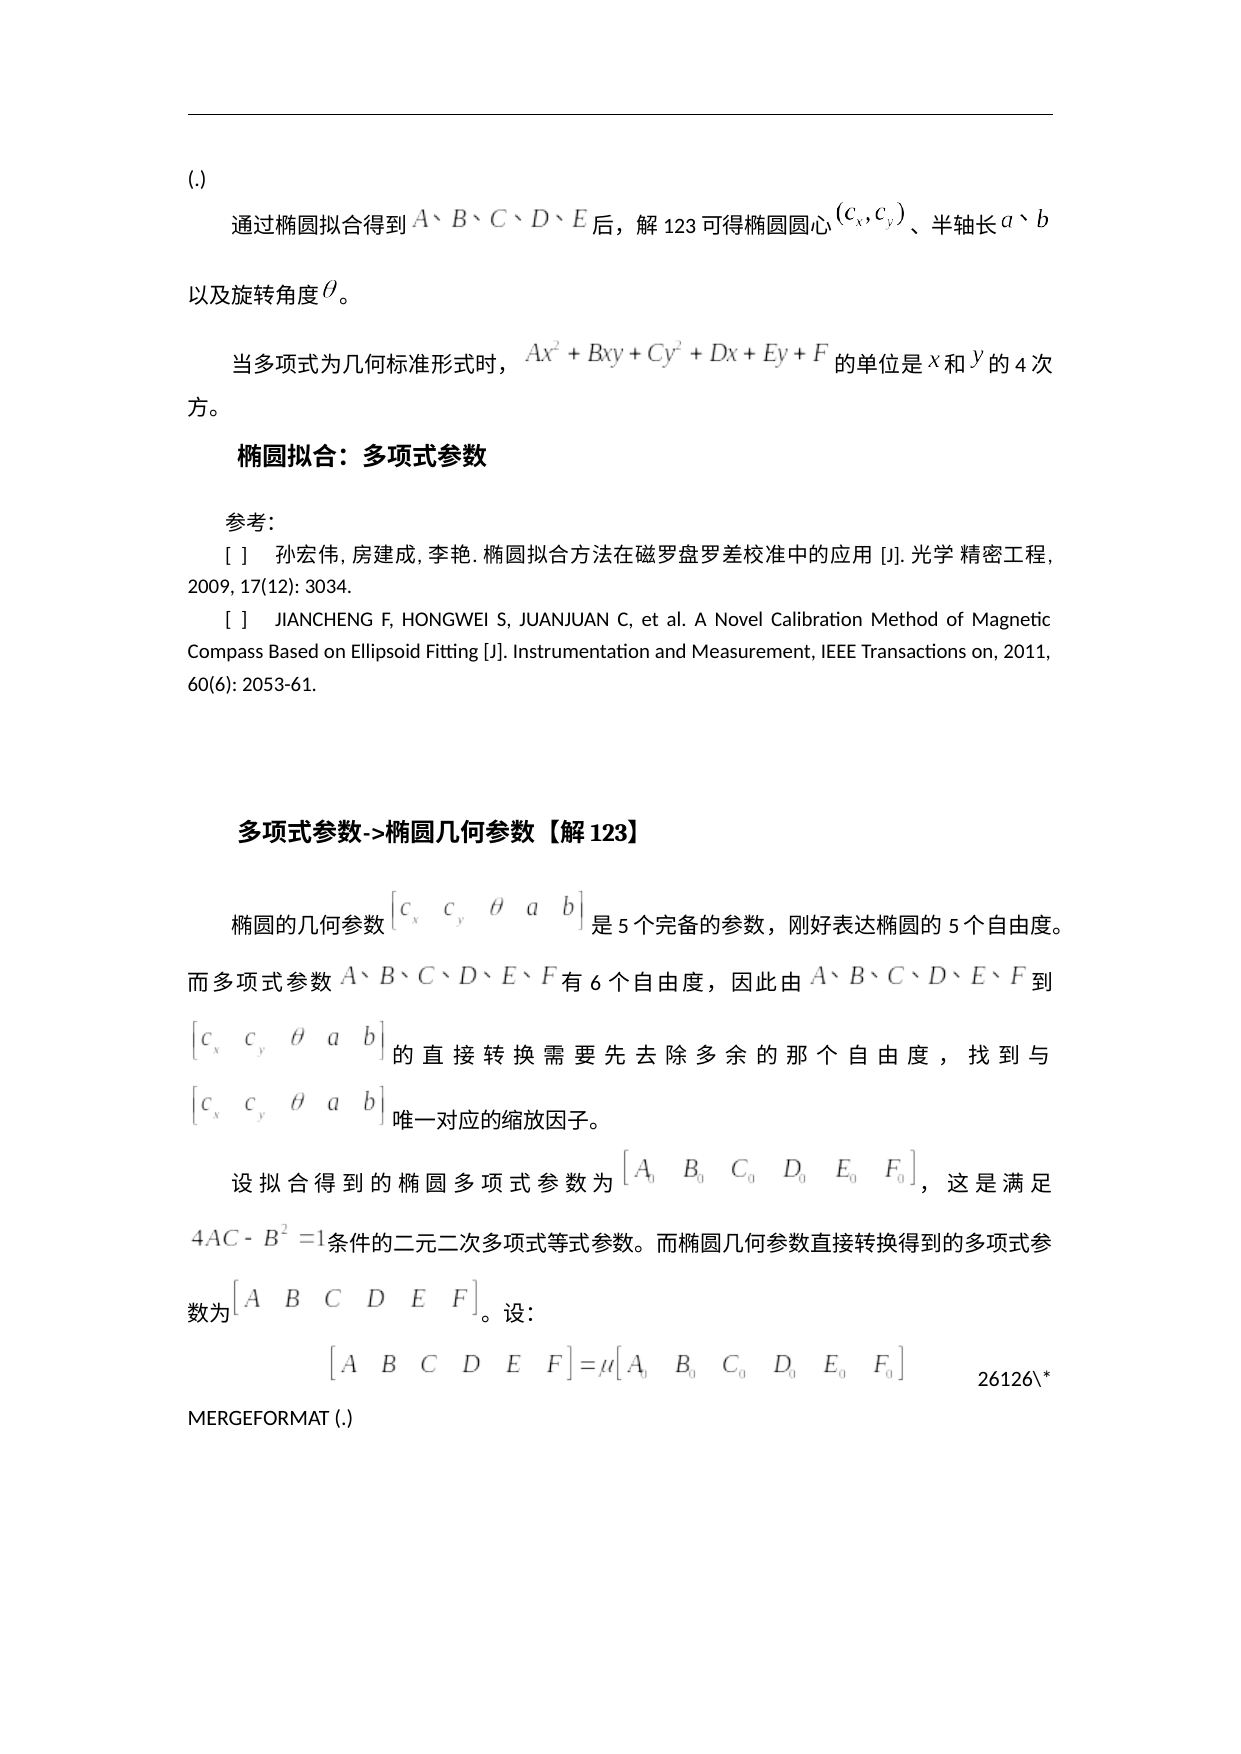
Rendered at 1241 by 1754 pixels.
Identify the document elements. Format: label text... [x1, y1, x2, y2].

subtitle 多项式参数->椭圆几何参数【解】 [187, 798, 1053, 863]
text 椭圆的几何参数是5个完备的参数，刚好表达椭圆的5个自由度。而多项式参数有6个自由度，因此由到的直接转换需要先去除多余的那个自由度，找到与唯一对应的缩放因子。 [187, 881, 1053, 1141]
subtitle 椭圆拟合：多项式参数 [187, 422, 1053, 487]
text 当多项式为几何标准形式时，的单位是和的4次方。 [187, 324, 1053, 422]
text 参考： [187, 505, 1053, 538]
text [ ] 孙宏伟, 房建成, 李艳. 椭圆拟合方法在磁罗盘罗差校准中的应用 [J]. 光学 精密工程, 2009, 17(12): 3034. [187, 538, 1053, 603]
text [ ] JIANCHENG F, HONGWEI S, JUANJUAN C, et al. A Novel Calibration Method of Magnetic Compass Based on Ellipsoid Fitting [J]. Instrumentation and Measurement, IEEE Transactions on, 2011, 60(6): 2053-61. [187, 603, 1053, 700]
text 设拟合得到的椭圆多项式参数为，这是满足条件的二元二次多项式等式参数。而椭圆几何参数直接转换得到的多项式参数为。设： [187, 1141, 1053, 1336]
text 通过椭圆拟合得到后，解可得椭圆圆心、半轴长以及旋转角度。 [187, 194, 1053, 324]
